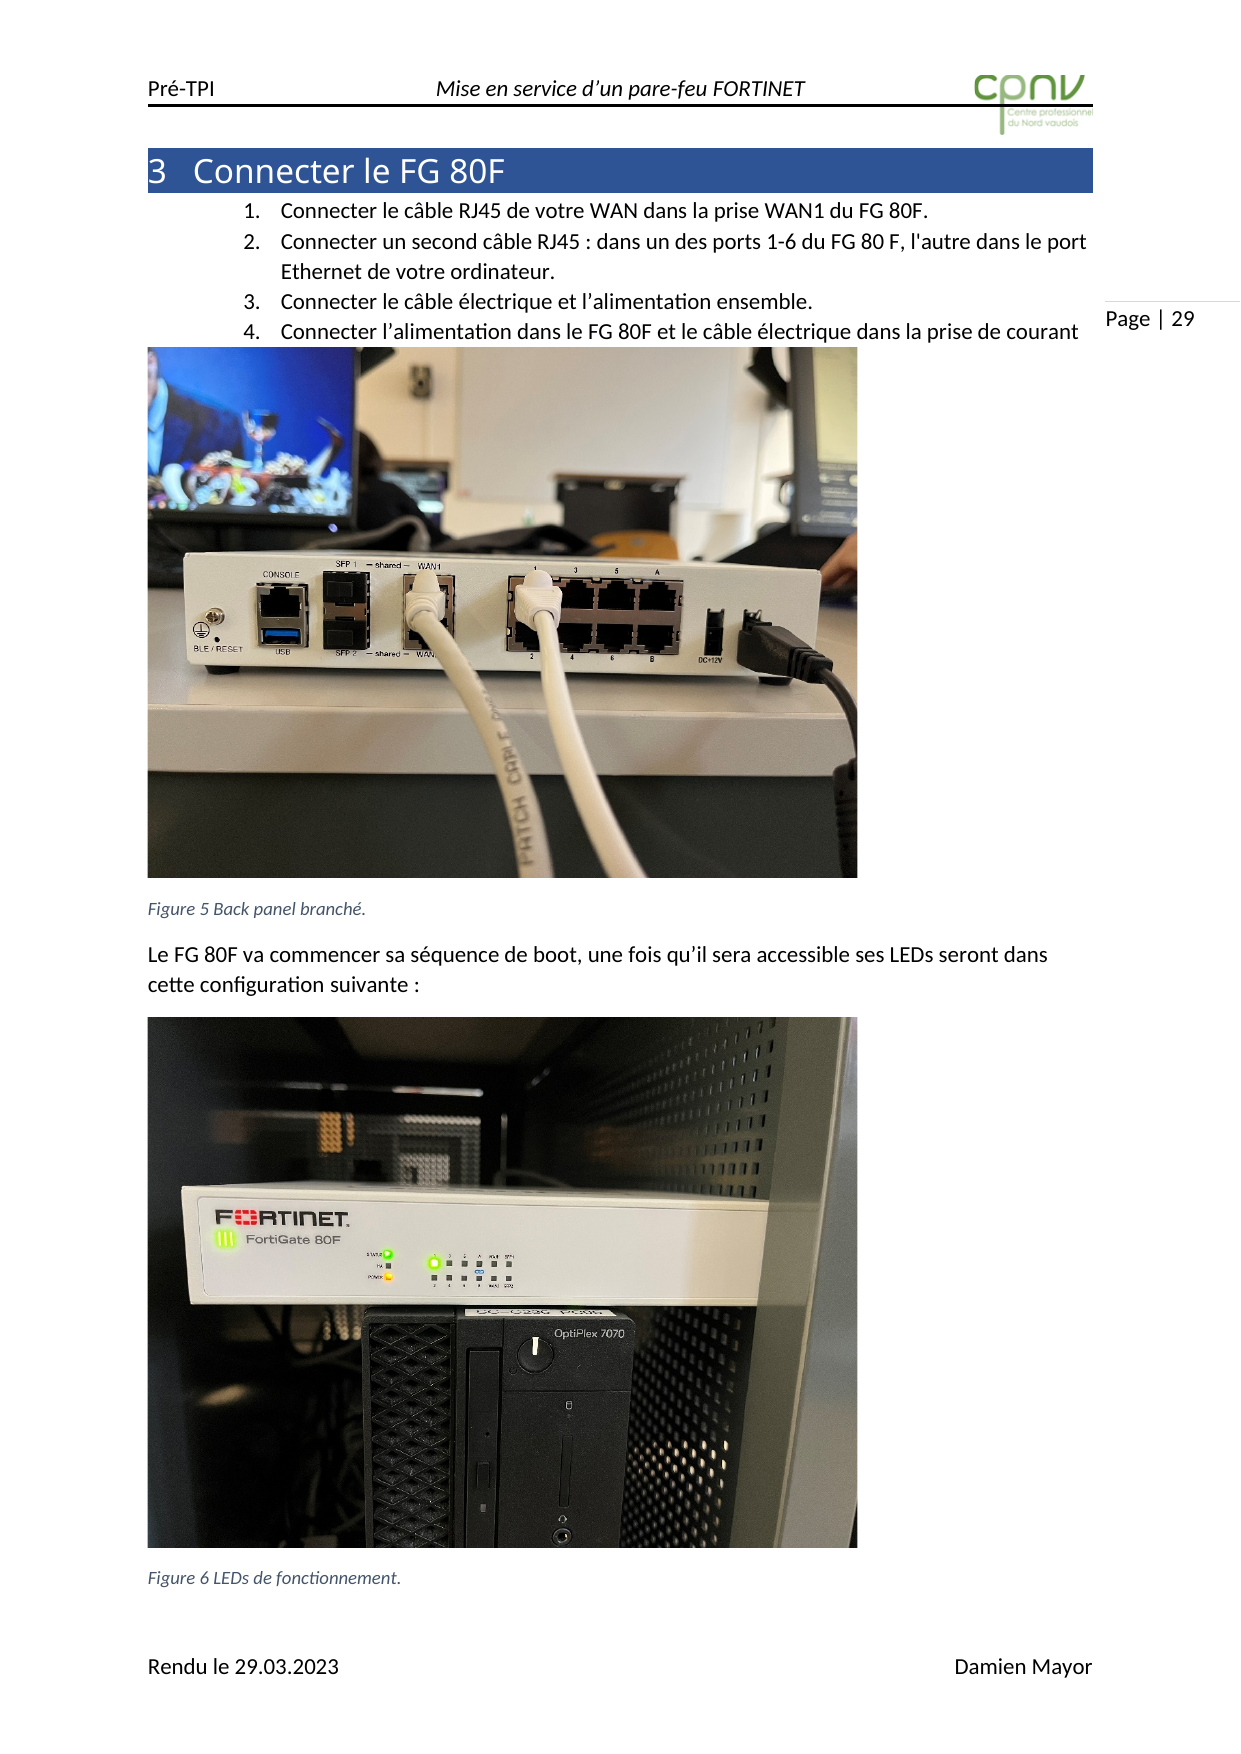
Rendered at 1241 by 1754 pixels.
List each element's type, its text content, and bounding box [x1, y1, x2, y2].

list Connecter un second câble RJ45 : dans un des ports 1-6 du FG 80 F, l'autre dans le port Ethernet de votre ordinateur. [243, 227, 1093, 285]
list Connecter l’alimentation dans le FG 80F et le câble électrique dans la prise de courant [243, 317, 1093, 345]
list Connecter le câble électrique et l’alimentation ensemble. [243, 287, 1093, 315]
list Connecter le câble RJ45 de votre WAN dans la prise WAN1 du FG 80F. [243, 197, 1093, 224]
picture [147, 1017, 858, 1548]
list Connecter le FG 80F [148, 148, 1093, 193]
text Le FG 80F va commencer sa séquence de boot, une fois qu’il sera accessible ses LEDs seront dans cette configuration suivante : [148, 940, 1093, 999]
picture [147, 347, 858, 878]
